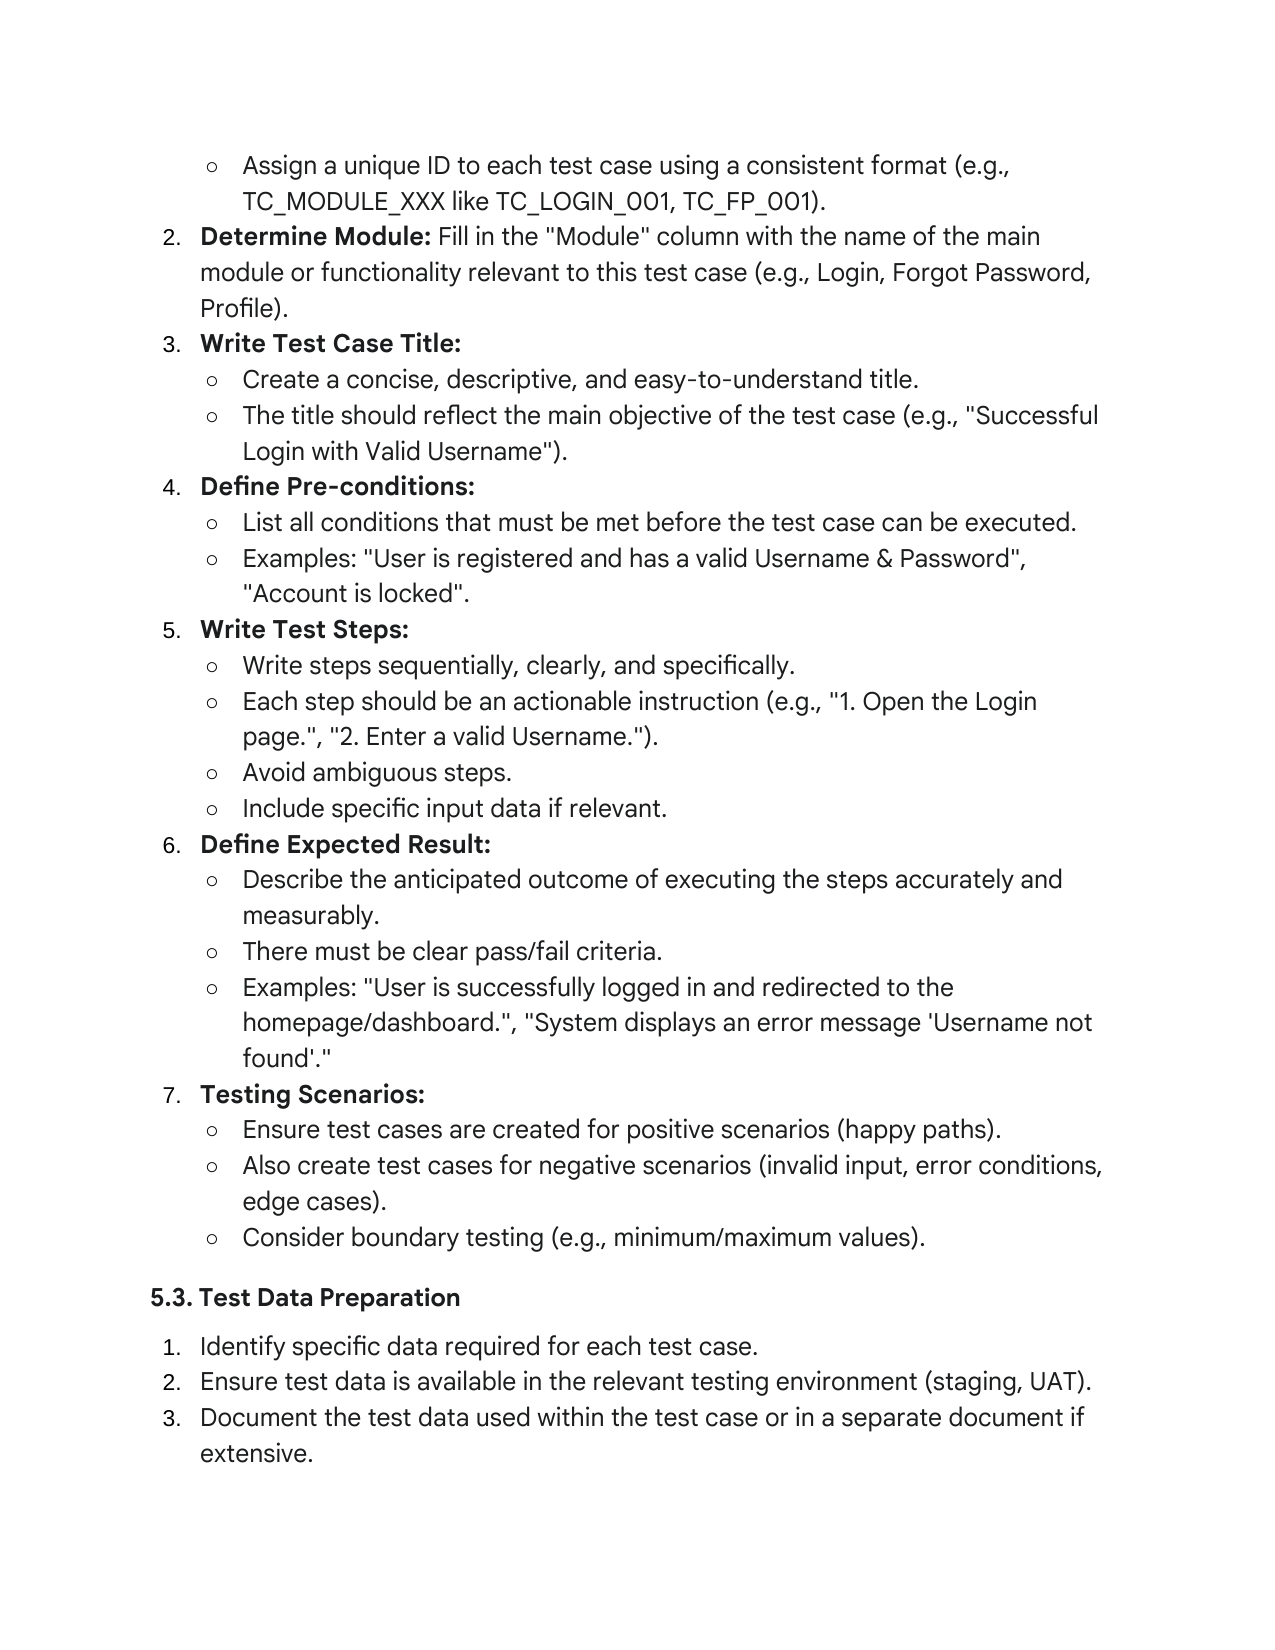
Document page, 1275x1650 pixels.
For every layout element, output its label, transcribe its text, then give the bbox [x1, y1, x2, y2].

list Avoid ambiguous steps. [205, 757, 1125, 789]
list Describe the anticipated outcome of executing the steps accurately and measurably. [205, 864, 1125, 932]
list Write Test Case Title: [162, 329, 1125, 360]
list Write Test Steps: [162, 614, 1125, 646]
list Also create test cases for negative scenarios (invalid input, error conditions, edge cases). [205, 1150, 1125, 1217]
list Identify specific data required for each test case. [162, 1331, 1125, 1362]
list Ensure test data is available in the relevant testing environment (staging, UAT). [162, 1367, 1125, 1398]
list Document the test data used within the test case or in a separate document if extensive. [162, 1402, 1125, 1469]
list Determine Module: Fill in the "Module" column with the name of the main module or functionality relevant to this test case (e.g., Login, Forgot Password, Profile). [162, 221, 1125, 324]
list Define Pre-conditions: [162, 472, 1125, 503]
list Ensure test cases are created for positive scenarios (happy paths). [205, 1115, 1125, 1146]
list Examples: "User is successfully logged in and redirected to the homepage/dashboard.", "System displays an error message 'Username not found'." [205, 972, 1125, 1074]
list Include specific input data if relevant. [205, 793, 1125, 824]
list Define Expected Result: [162, 829, 1125, 860]
list Consider boundary testing (e.g., minimum/maximum values). [205, 1222, 1125, 1253]
list List all conditions that must be met before the test case can be executed. [205, 507, 1125, 539]
list The title should reflect the main objective of the test case (e.g., "Successful Login with Valid Username"). [205, 400, 1125, 467]
list Testing Scenarios: [162, 1079, 1125, 1110]
list Write steps sequentially, clearly, and specifically. [205, 650, 1125, 682]
list There must be clear pass/fail criteria. [205, 936, 1125, 967]
list Assign a unique ID to each test case using a consistent format (e.g., TC_MODULE_XXX like TC_LOGIN_001, TC_FP_001). [205, 150, 1125, 217]
subtitle 5.3. Test Data Preparation [150, 1283, 1125, 1314]
list Each step should be an actionable instruction (e.g., "1. Open the Login page.", "2. Enter a valid Username."). [205, 686, 1125, 753]
list Create a concise, descriptive, and easy-to-understand title. [205, 364, 1125, 396]
list Examples: "User is registered and has a valid Username & Password", "Account is locked". [205, 543, 1125, 610]
